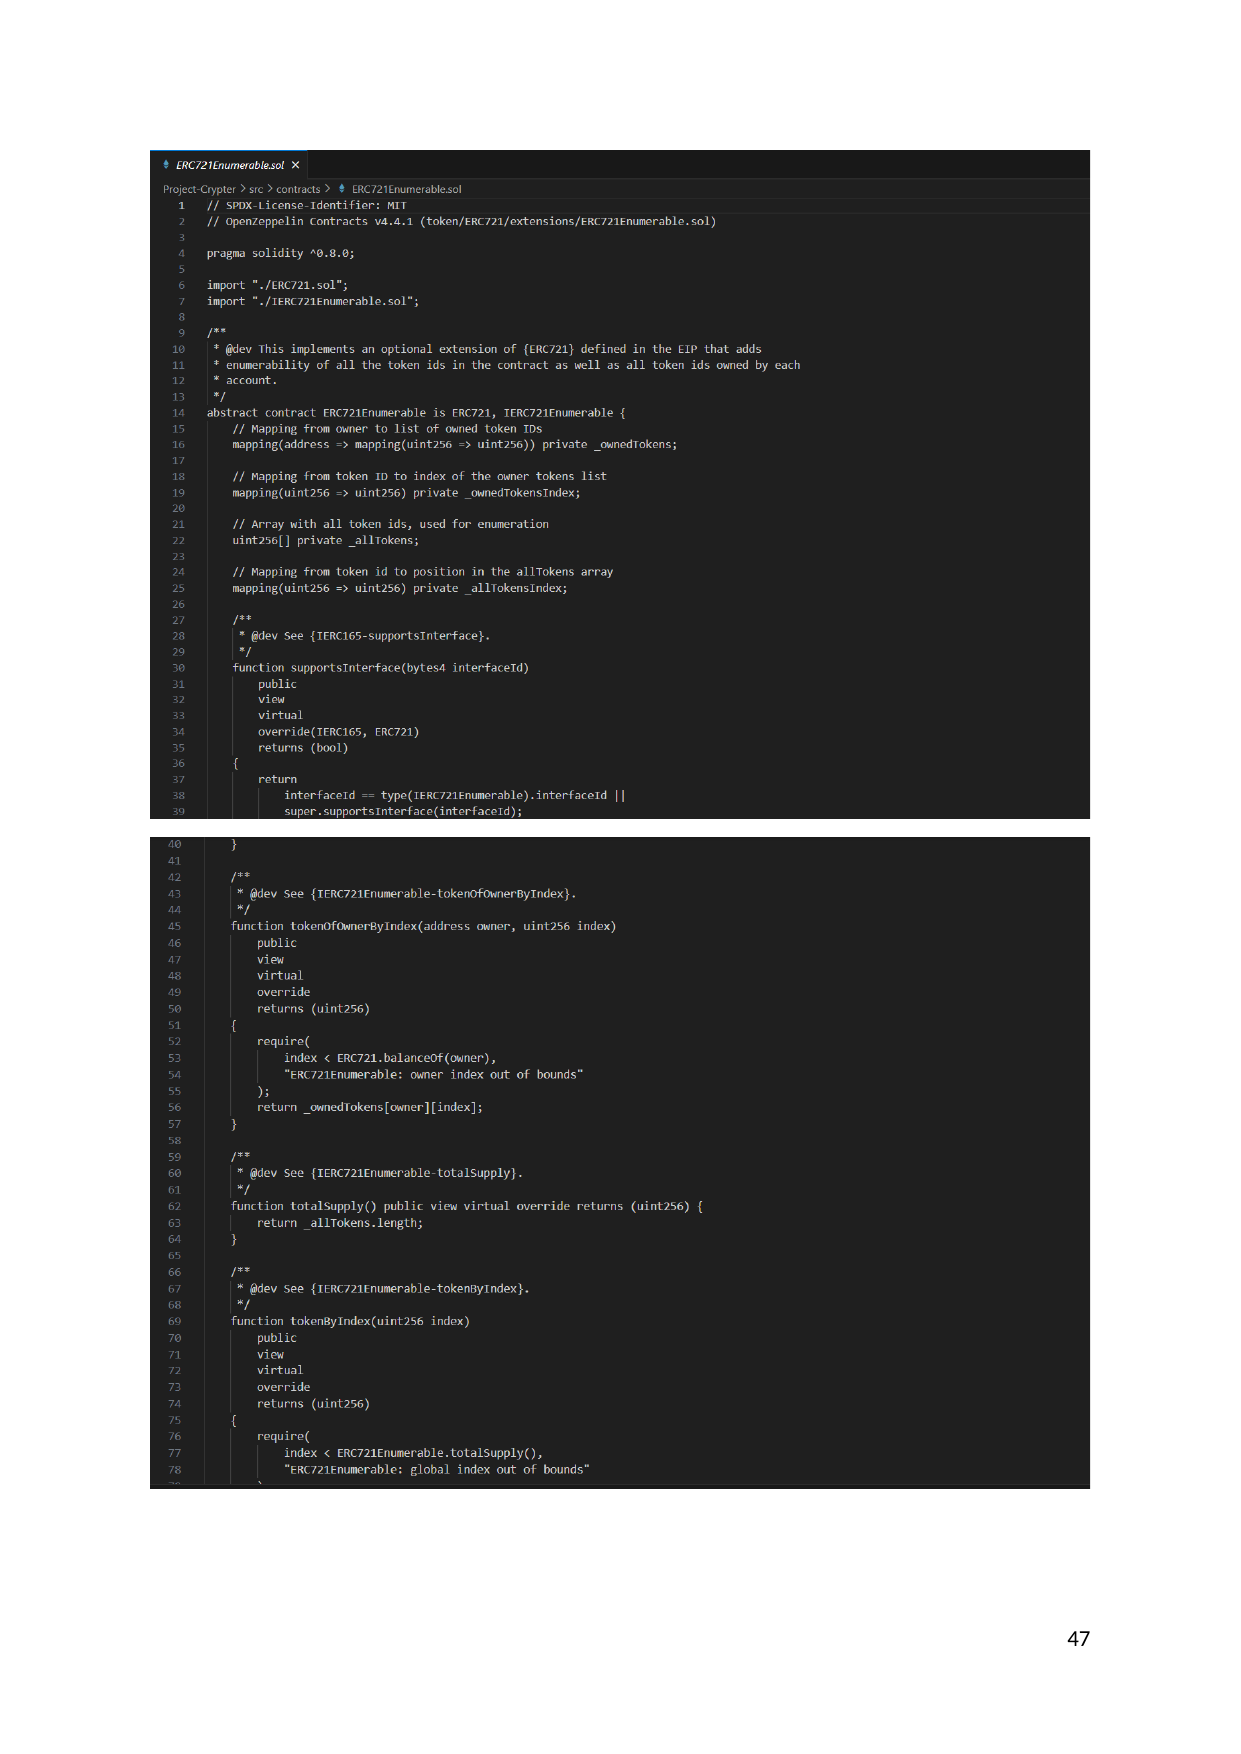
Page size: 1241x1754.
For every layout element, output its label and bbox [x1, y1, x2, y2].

picture [150, 837, 1091, 1489]
picture [150, 150, 1091, 819]
